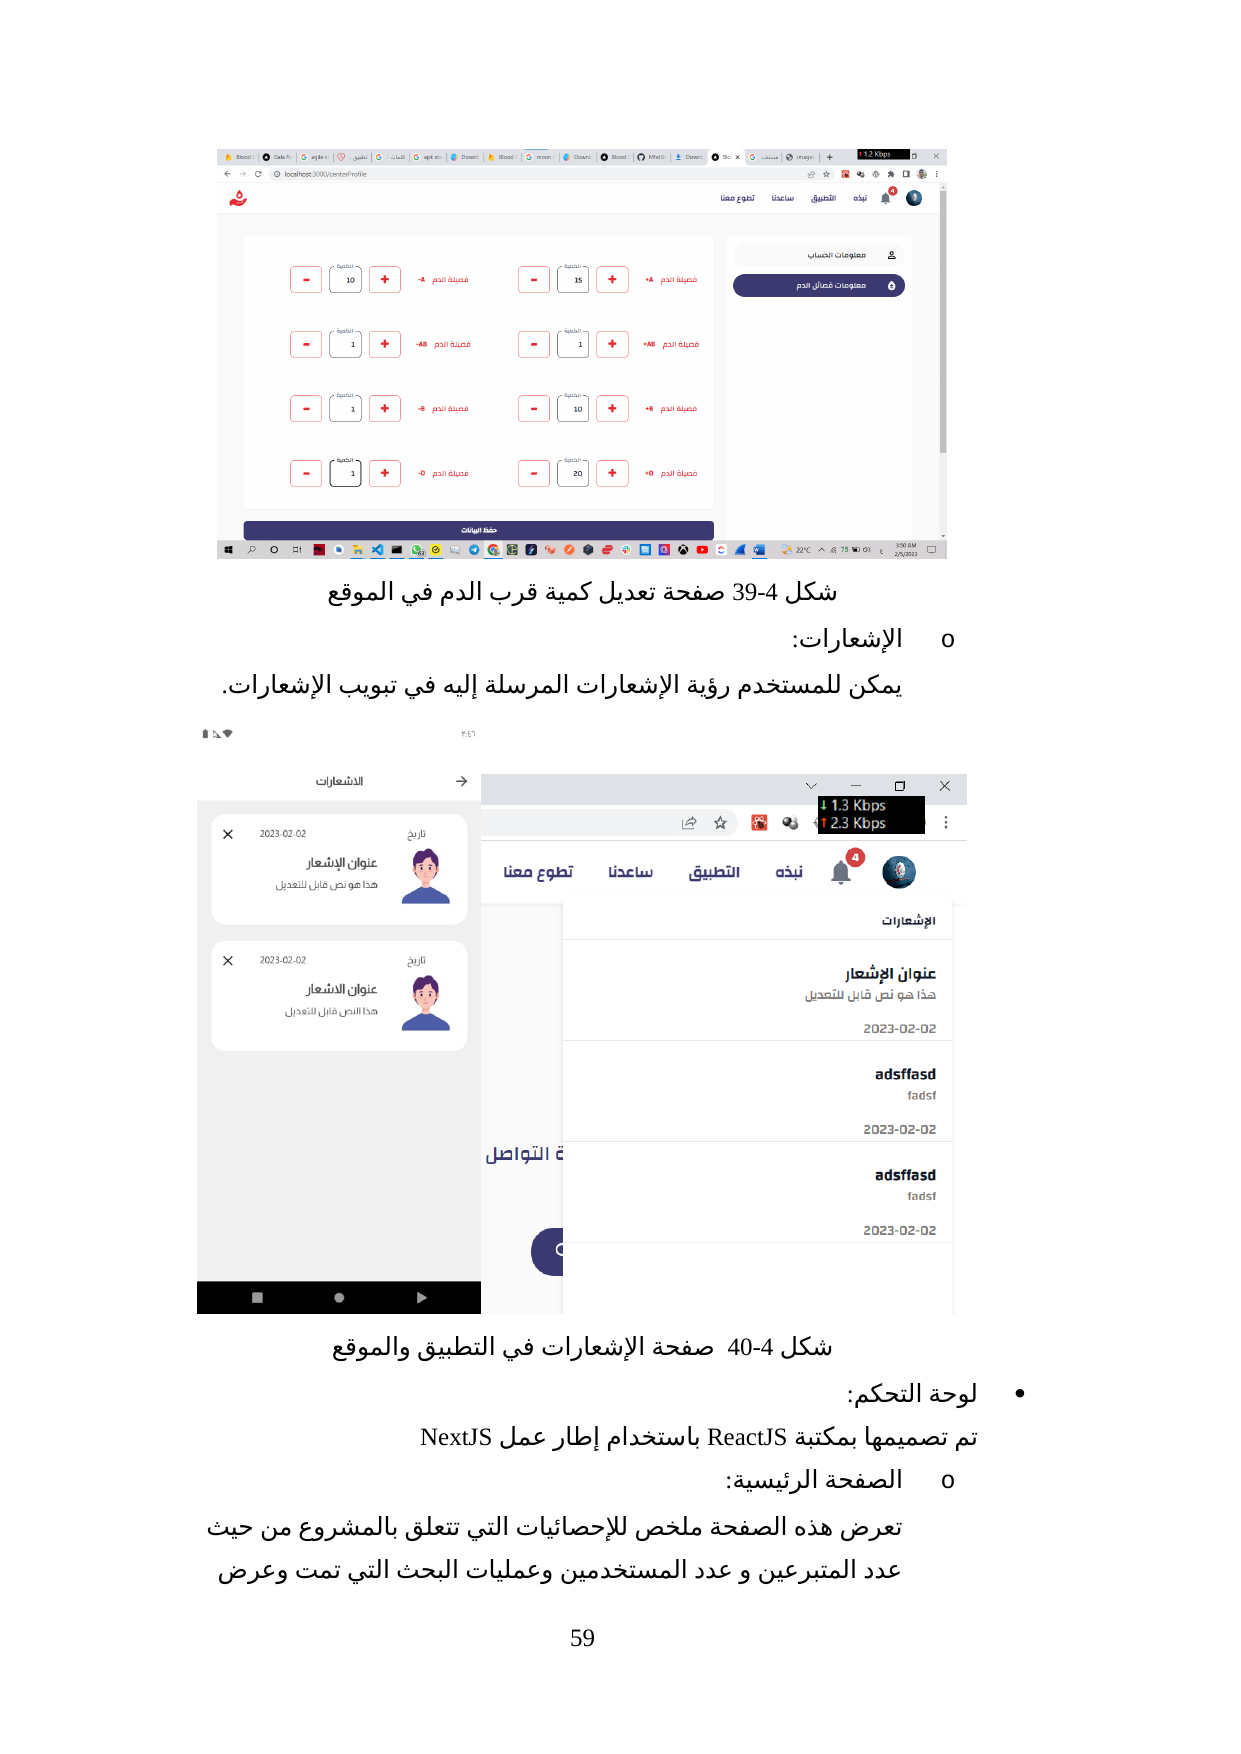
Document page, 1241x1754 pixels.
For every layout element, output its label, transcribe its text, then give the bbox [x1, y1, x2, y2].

list الصفحة الرئيسية: [187, 1465, 941, 1496]
list يمكن للمستخدم رؤية الإشعارات المرسلة إليه في تبويب الإشعارات. [187, 671, 903, 699]
picture [197, 717, 967, 1314]
list لوحة التحكم: [187, 1379, 1016, 1408]
list الإشعارات: [187, 624, 941, 655]
list تم تصميمها بمكتبة ReactJS باستخدام إطار عمل NextJS [187, 1422, 978, 1451]
picture [217, 149, 947, 559]
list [187, 1512, 903, 1583]
